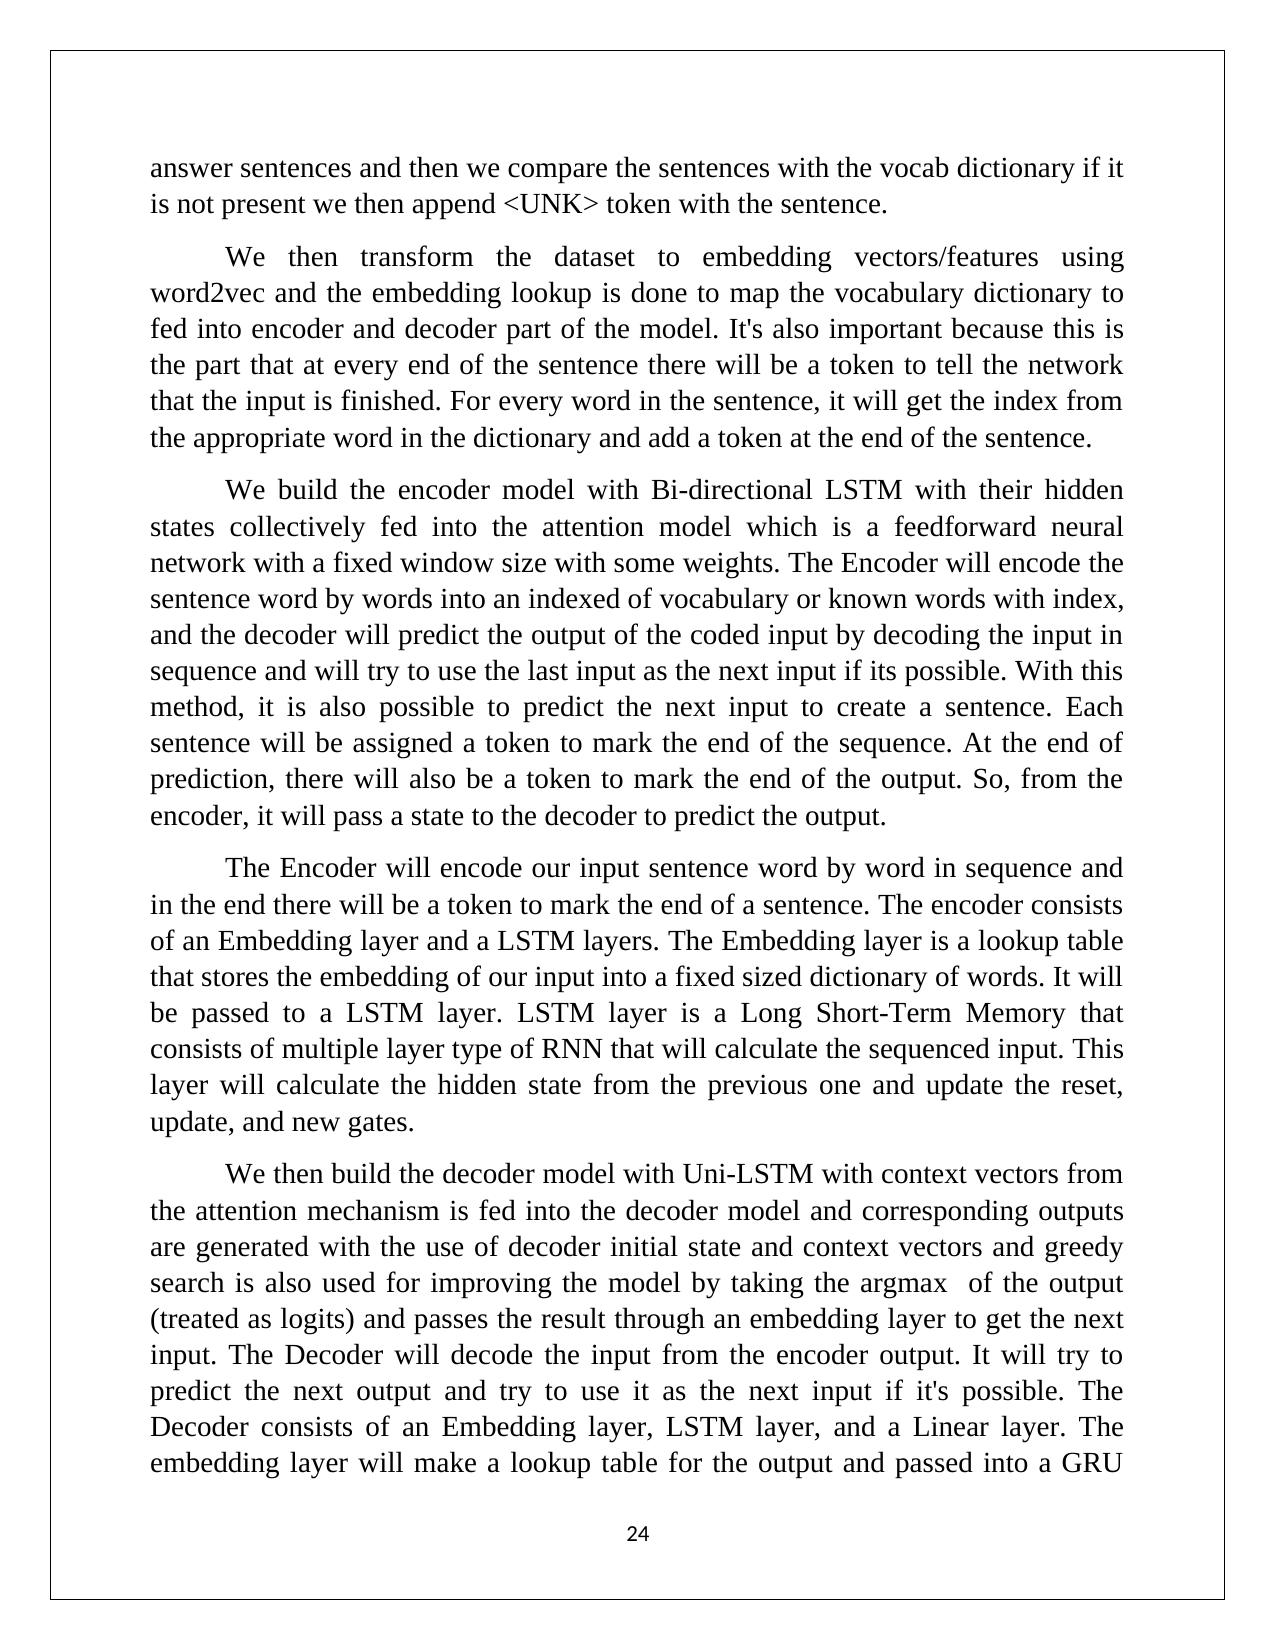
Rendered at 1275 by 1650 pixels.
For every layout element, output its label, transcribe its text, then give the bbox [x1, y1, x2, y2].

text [150, 1156, 1125, 1479]
text We build the encoder model with Bi-directional LSTM with their hidden states collectively fed into the attention model which is a feedforward neural network with a fixed window size with some weights. The Encoder will encode the sentence word by words into an indexed of vocabulary or known words with index, and the decoder will predict the output of the coded input by decoding the input in sequence and will try to use the last input as the next input if its possible. With this method, it is also possible to predict the next input to create a sentence. Each sentence will be assigned a token to mark the end of the sequence. At the end of prediction, there will also be a token to mark the end of the output. So, from the encoder, it will pass a state to the decoder to predict the output. [150, 472, 1125, 831]
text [150, 150, 1125, 220]
text The Encoder will encode our input sentence word by word in sequence and in the end there will be a token to mark the end of a sentence. The encoder consists of an Embedding layer and a LSTM layers. The Embedding layer is a lookup table that stores the embedding of our input into a fixed sized dictionary of words. It will be passed to a LSTM layer. LSTM layer is a Long Short-Term Memory that consists of multiple layer type of RNN that will calculate the sequenced input. This layer will calculate the hidden state from the previous one and update the reset, update, and new gates. [150, 851, 1125, 1137]
text We then transform the dataset to embedding vectors/features using word2vec and the embedding lookup is done to map the vocabulary dictionary to fed into encoder and decoder part of the model. It's also important because this is the part that at every end of the sentence there will be a token to tell the network that the input is finished. For every word in the sentence, it will get the index from the appropriate word in the dictionary and add a token at the end of the sentence. [150, 239, 1125, 453]
